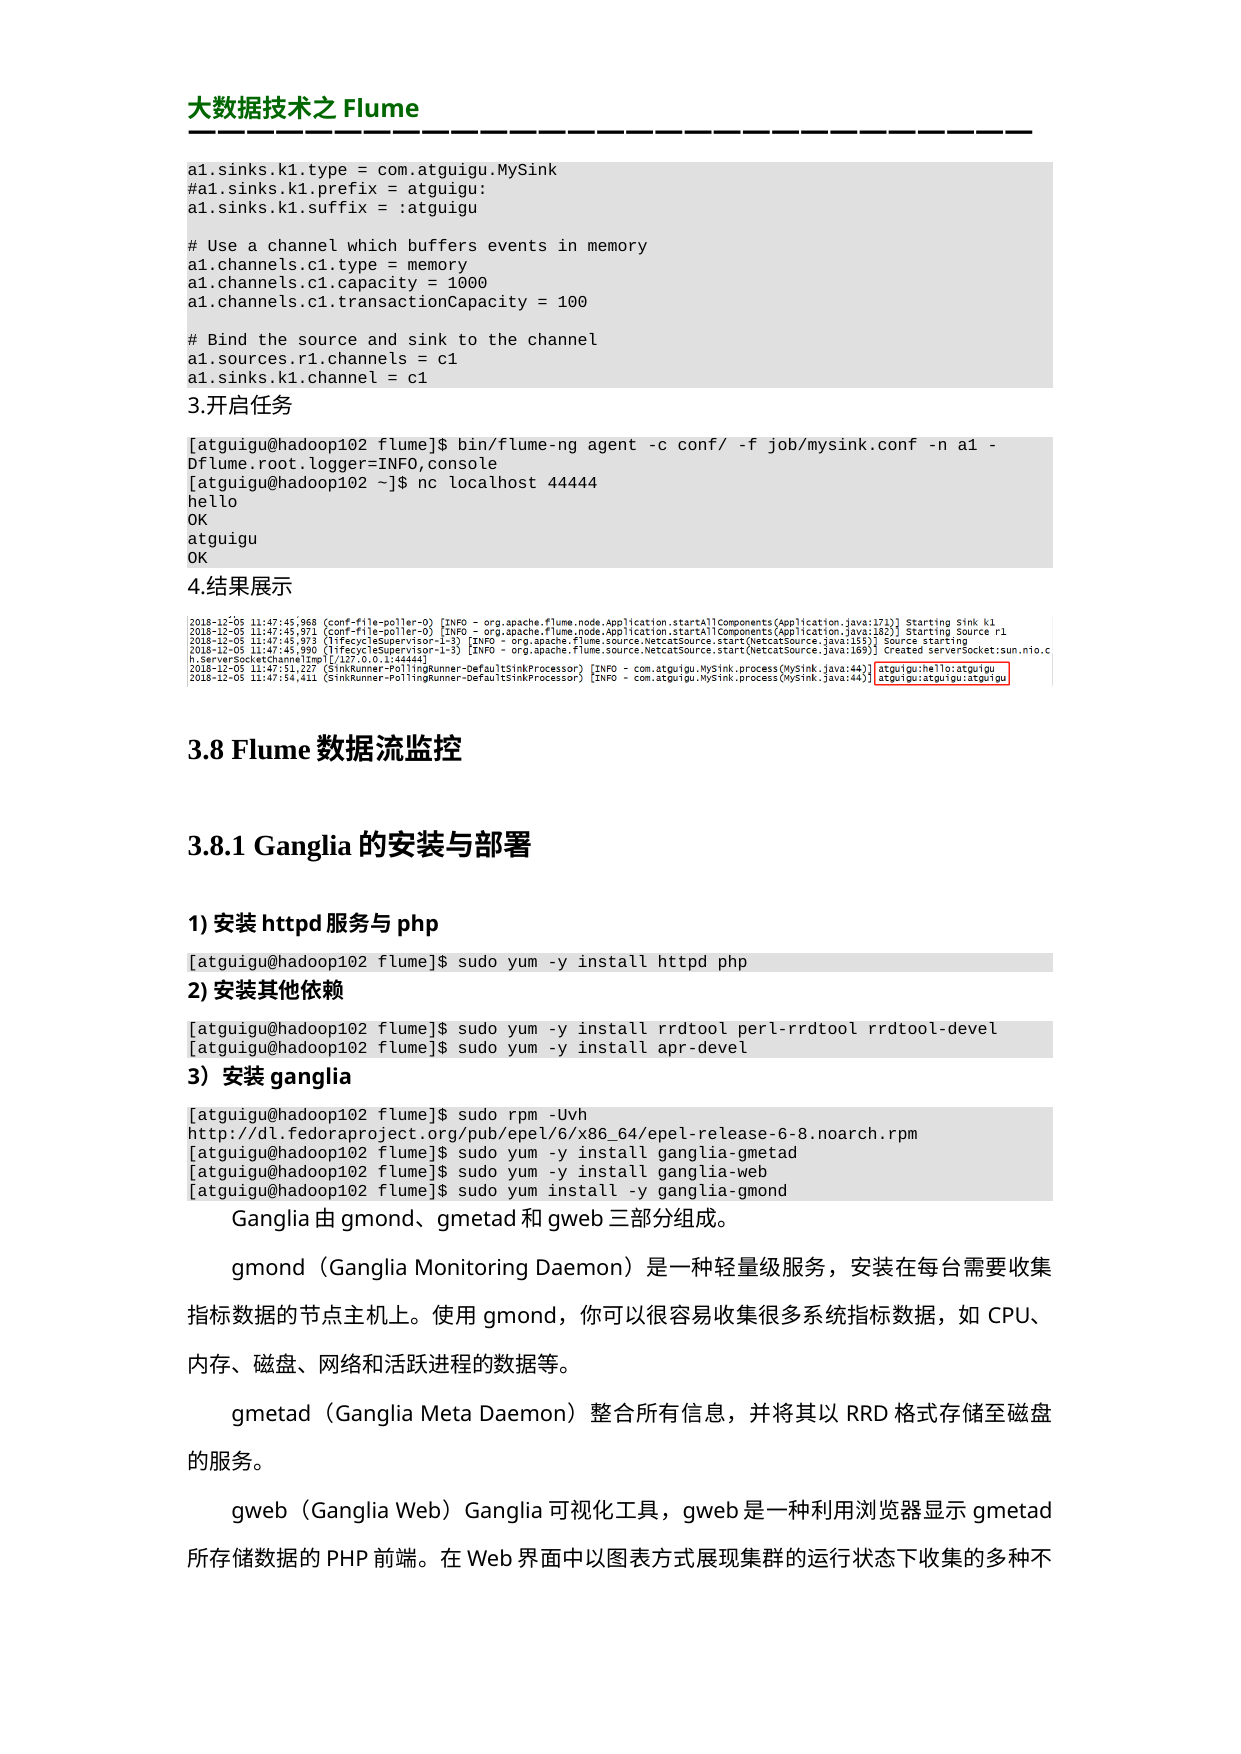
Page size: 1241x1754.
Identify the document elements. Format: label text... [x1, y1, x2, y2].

text [atguigu@hadoop102 flume]$ sudo yum install -y ganglia-gmond [187, 1182, 1053, 1201]
text gmetad（Ganglia Meta Daemon）整合所有信息，并将其以RRD格式存储至磁盘的服务。 [187, 1395, 1053, 1476]
text a1.sinks.k1.channel = c1 [187, 369, 1053, 388]
text #a1.sinks.k1.prefix = atguigu: [187, 181, 1053, 200]
text a1.sinks.k1.type = com.atguigu.MySink [187, 162, 1053, 181]
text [187, 1492, 1053, 1573]
text [atguigu@hadoop102 flume]$ sudo rpm -Uvh http://dl.fedoraproject.org/pub/epel/6/x86_64/epel-release-6-8.noarch.rpm [187, 1107, 1053, 1144]
text a1.channels.c1.type = memory [187, 256, 1053, 275]
text [atguigu@hadoop102 flume]$ sudo yum -y install apr-devel [187, 1039, 1053, 1058]
text a1.channels.c1.transactionCapacity = 100 [187, 294, 1053, 313]
text [atguigu@hadoop102 flume]$ sudo yum -y install httpd php [187, 953, 1053, 972]
text [atguigu@hadoop102 flume]$ sudo yum -y install ganglia-gmetad [187, 1144, 1053, 1163]
text Ganglia由gmond、gmetad和gweb三部分组成。 [187, 1201, 1053, 1233]
text 3.开启任务 [187, 388, 1053, 421]
text 3）安装ganglia [187, 1058, 1053, 1091]
text 1) 安装httpd服务与php [187, 905, 1053, 938]
text # Use a channel which buffers events in memory [187, 237, 1053, 256]
picture [187, 616, 1053, 687]
text 4.结果展示 [187, 568, 1053, 601]
text # Bind the source and sink to the channel [187, 332, 1053, 351]
text a1.channels.c1.capacity = 1000 [187, 275, 1053, 294]
text atguigu [187, 531, 1053, 550]
text [atguigu@hadoop102 ~]$ nc localhost 44444 [187, 474, 1053, 493]
text [atguigu@hadoop102 flume]$ bin/flume-ng agent -c conf/ -f job/mysink.conf -n a1 -Dflume.root.logger=INFO,console [187, 437, 1053, 474]
text gmond（Ganglia Monitoring Daemon）是一种轻量级服务，安装在每台需要收集指标数据的节点主机上。使用gmond，你可以很容易收集很多系统指标数据，如CPU、内存、磁盘、网络和活跃进程的数据等。 [187, 1249, 1053, 1379]
text OK [187, 512, 1053, 531]
text OK [187, 550, 1053, 568]
text [atguigu@hadoop102 flume]$ sudo yum -y install rrdtool perl-rrdtool rrdtool-devel [187, 1021, 1053, 1039]
subtitle 3.8 Flume数据流监控 [187, 714, 1053, 779]
text [atguigu@hadoop102 flume]$ sudo yum -y install ganglia-web [187, 1163, 1053, 1182]
text 2) 安装其他依赖 [187, 972, 1053, 1005]
text a1.sinks.k1.suffix = :atguigu [187, 200, 1053, 218]
text hello [187, 493, 1053, 512]
subtitle 3.8.1 Ganglia的安装与部署 [187, 810, 1053, 875]
text a1.sources.r1.channels = c1 [187, 351, 1053, 369]
